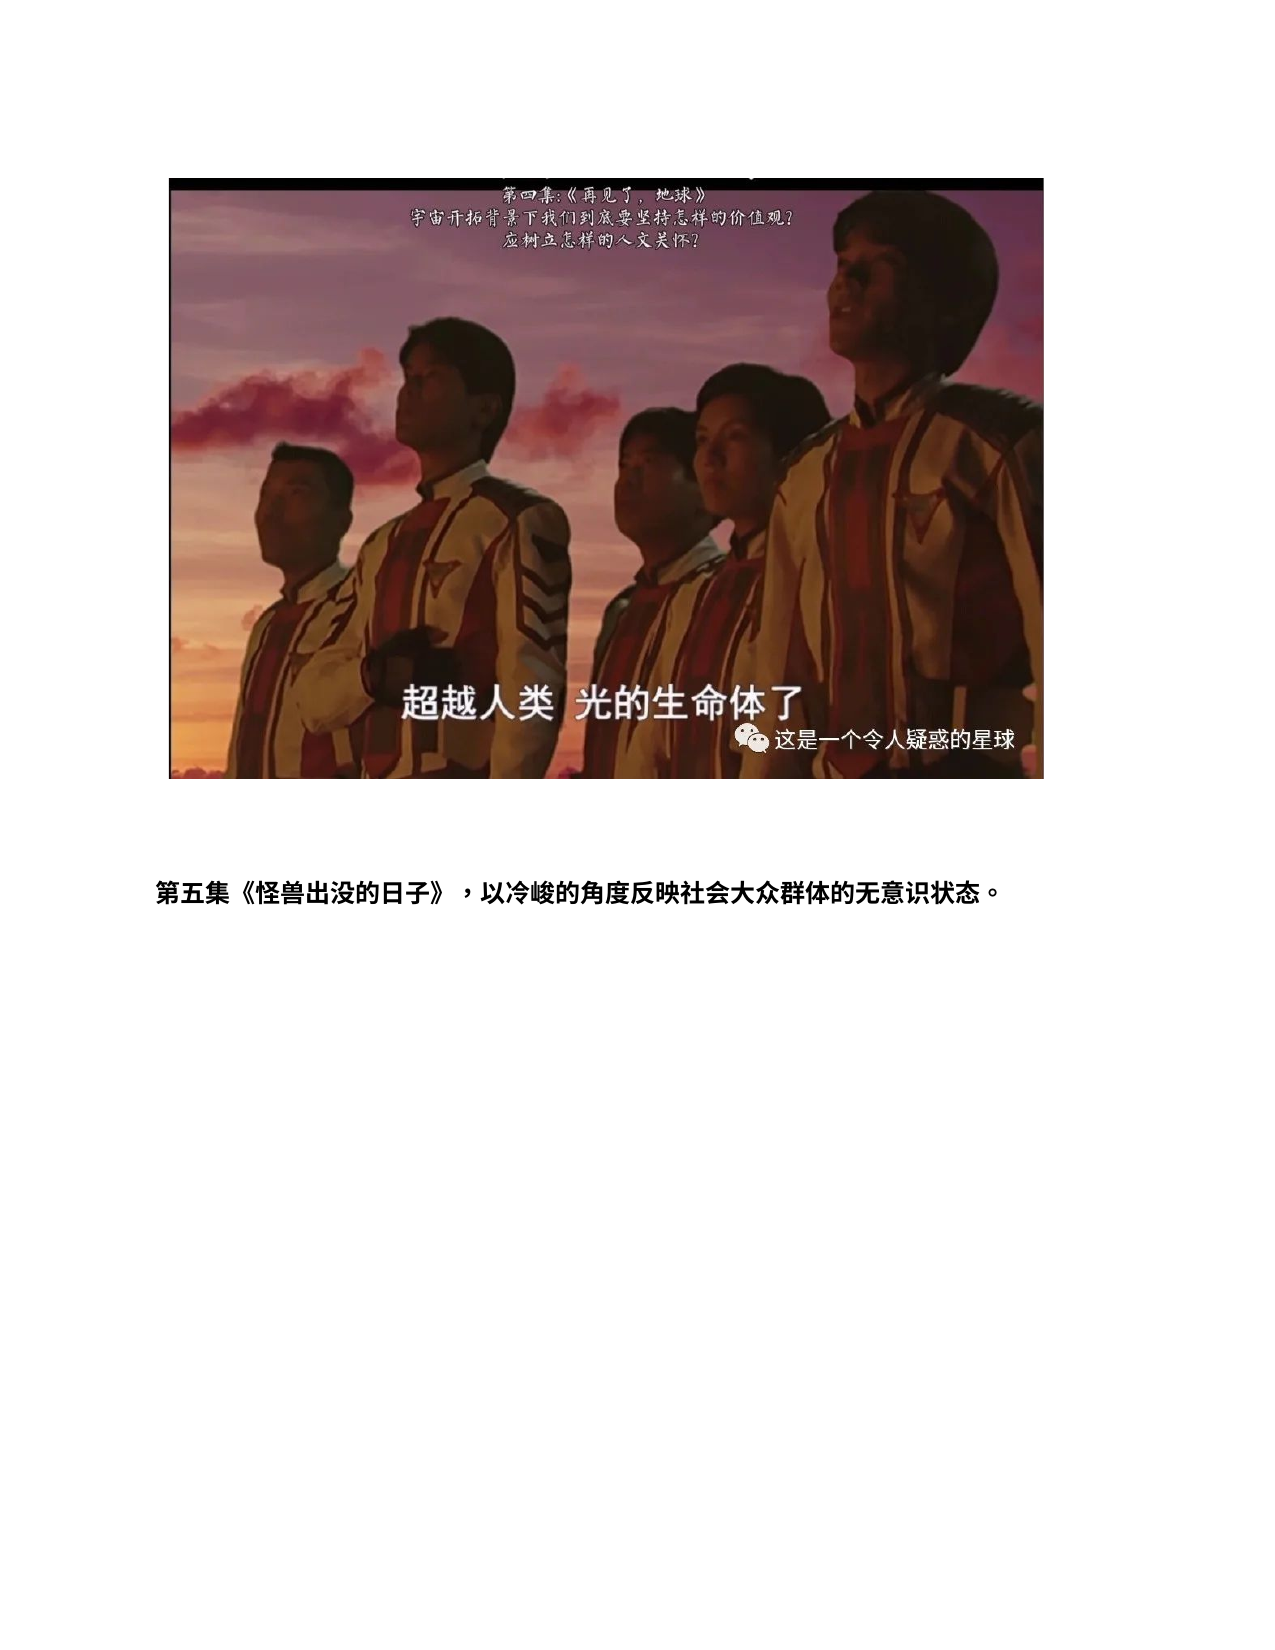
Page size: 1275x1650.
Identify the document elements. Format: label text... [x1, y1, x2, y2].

picture [168, 178, 1044, 779]
text 第五集《怪兽出没的日子》，以冷峻的角度反映社会大众群体的无意识状态。 [150, 879, 1125, 937]
